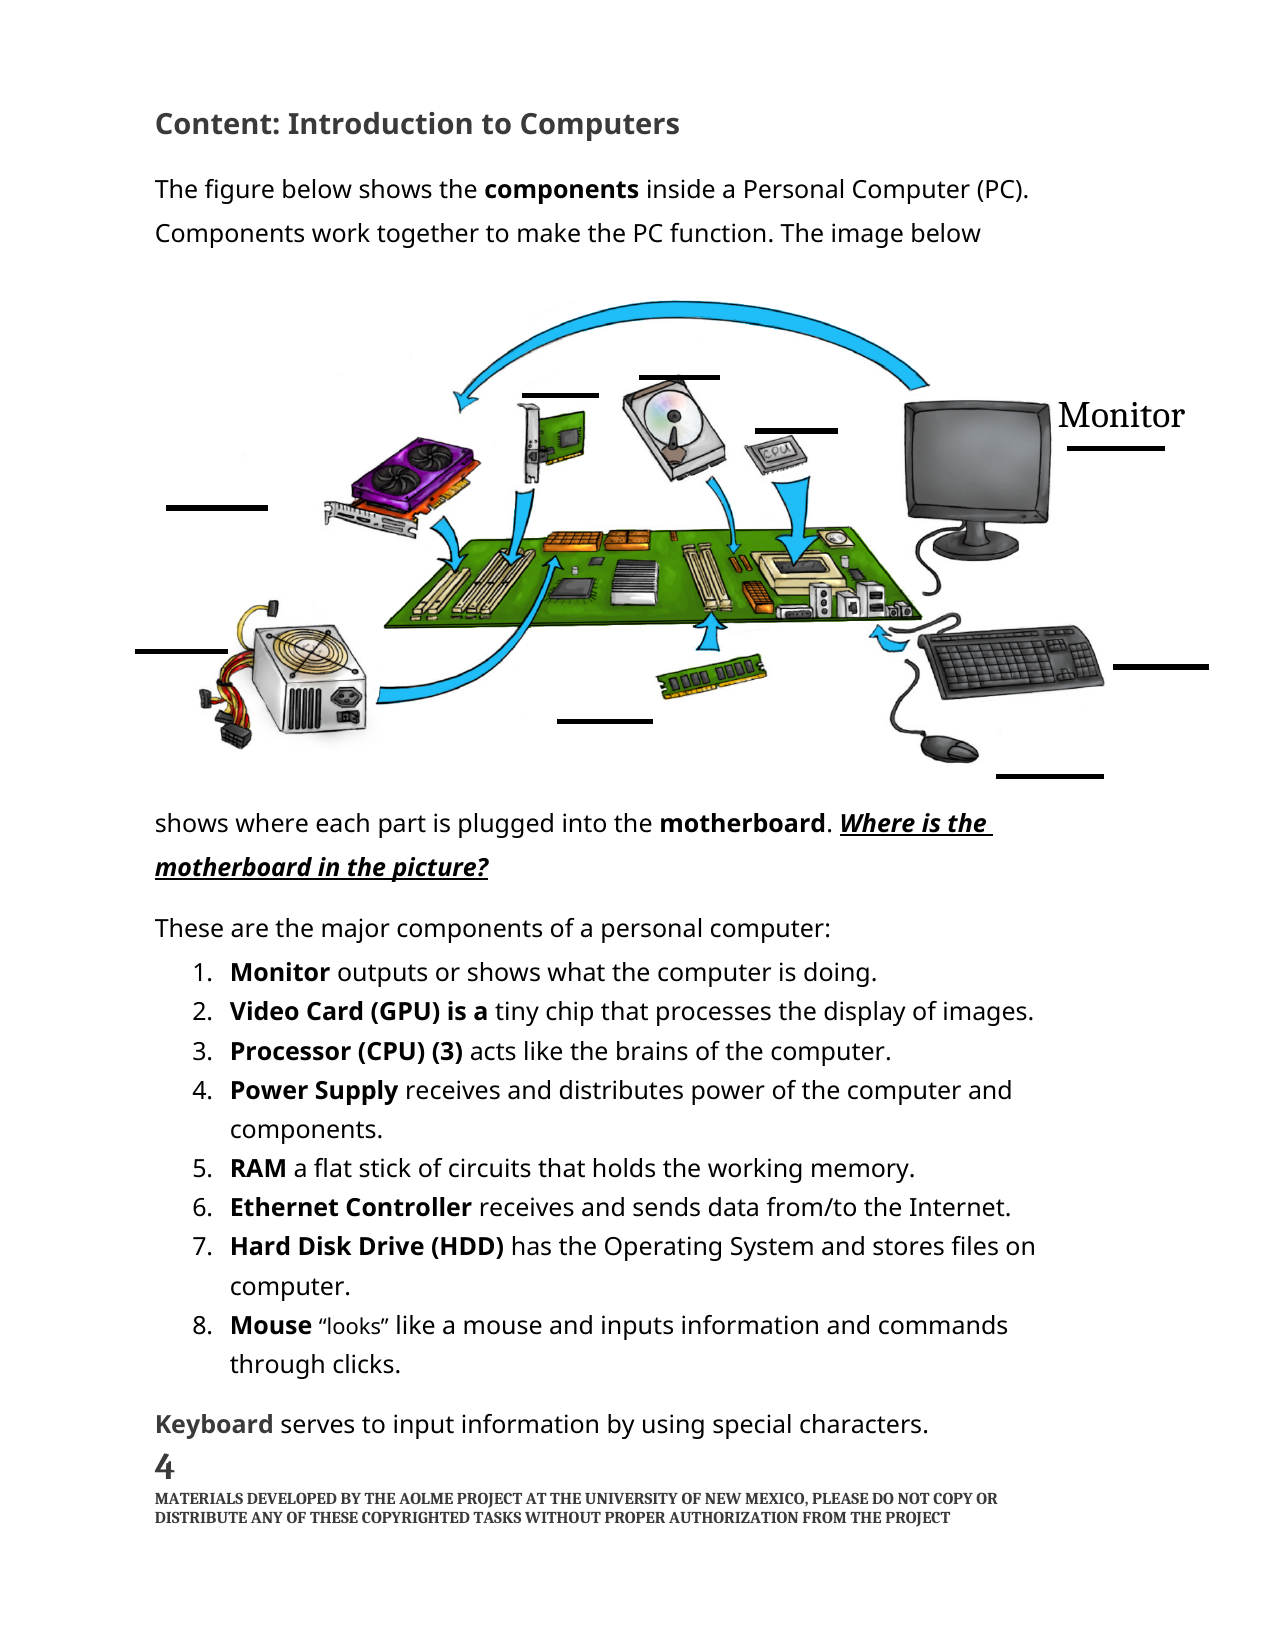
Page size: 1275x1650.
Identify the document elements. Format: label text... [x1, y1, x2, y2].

list Processor (CPU) (3) acts like the brains of the computer. [192, 1033, 1048, 1067]
list Video Card (GPU) is a tiny chip that processes the display of images. [192, 994, 1048, 1028]
picture [154, 269, 1124, 782]
list Ethernet Controller receives and sends data from/to the Internet. [192, 1190, 1048, 1224]
list Hard Disk Drive (HDD) has the Operating System and stores files on computer. [192, 1229, 1048, 1302]
text Content: Introduction to Computers [154, 103, 1048, 143]
list Mouse “looks” like a mouse and inputs information and commands through clicks. [192, 1307, 1048, 1381]
text The figure below shows the components inside a Personal Computer (PC). Components work together to make the PC function. The image below shows where each part is plugged into the motherboard. Where is the motherboard in the picture? [154, 782, 1048, 884]
text Keyboard serves to input information by using special characters. [154, 1406, 1048, 1441]
list RAM a flat stick of circuits that holds the working memory. [192, 1151, 1048, 1185]
list Power Supply receives and distributes power of the computer and components. [192, 1072, 1048, 1146]
text These are the major components of a personal computer: [154, 911, 1048, 944]
text The figure below shows the components inside a Personal Computer (PC). Components work together to make the PC function. The image below shows where each part is plugged into the motherboard. Where is the motherboard in the picture? [154, 172, 1048, 269]
list Monitor outputs or shows what the computer is doing. [192, 955, 1048, 989]
